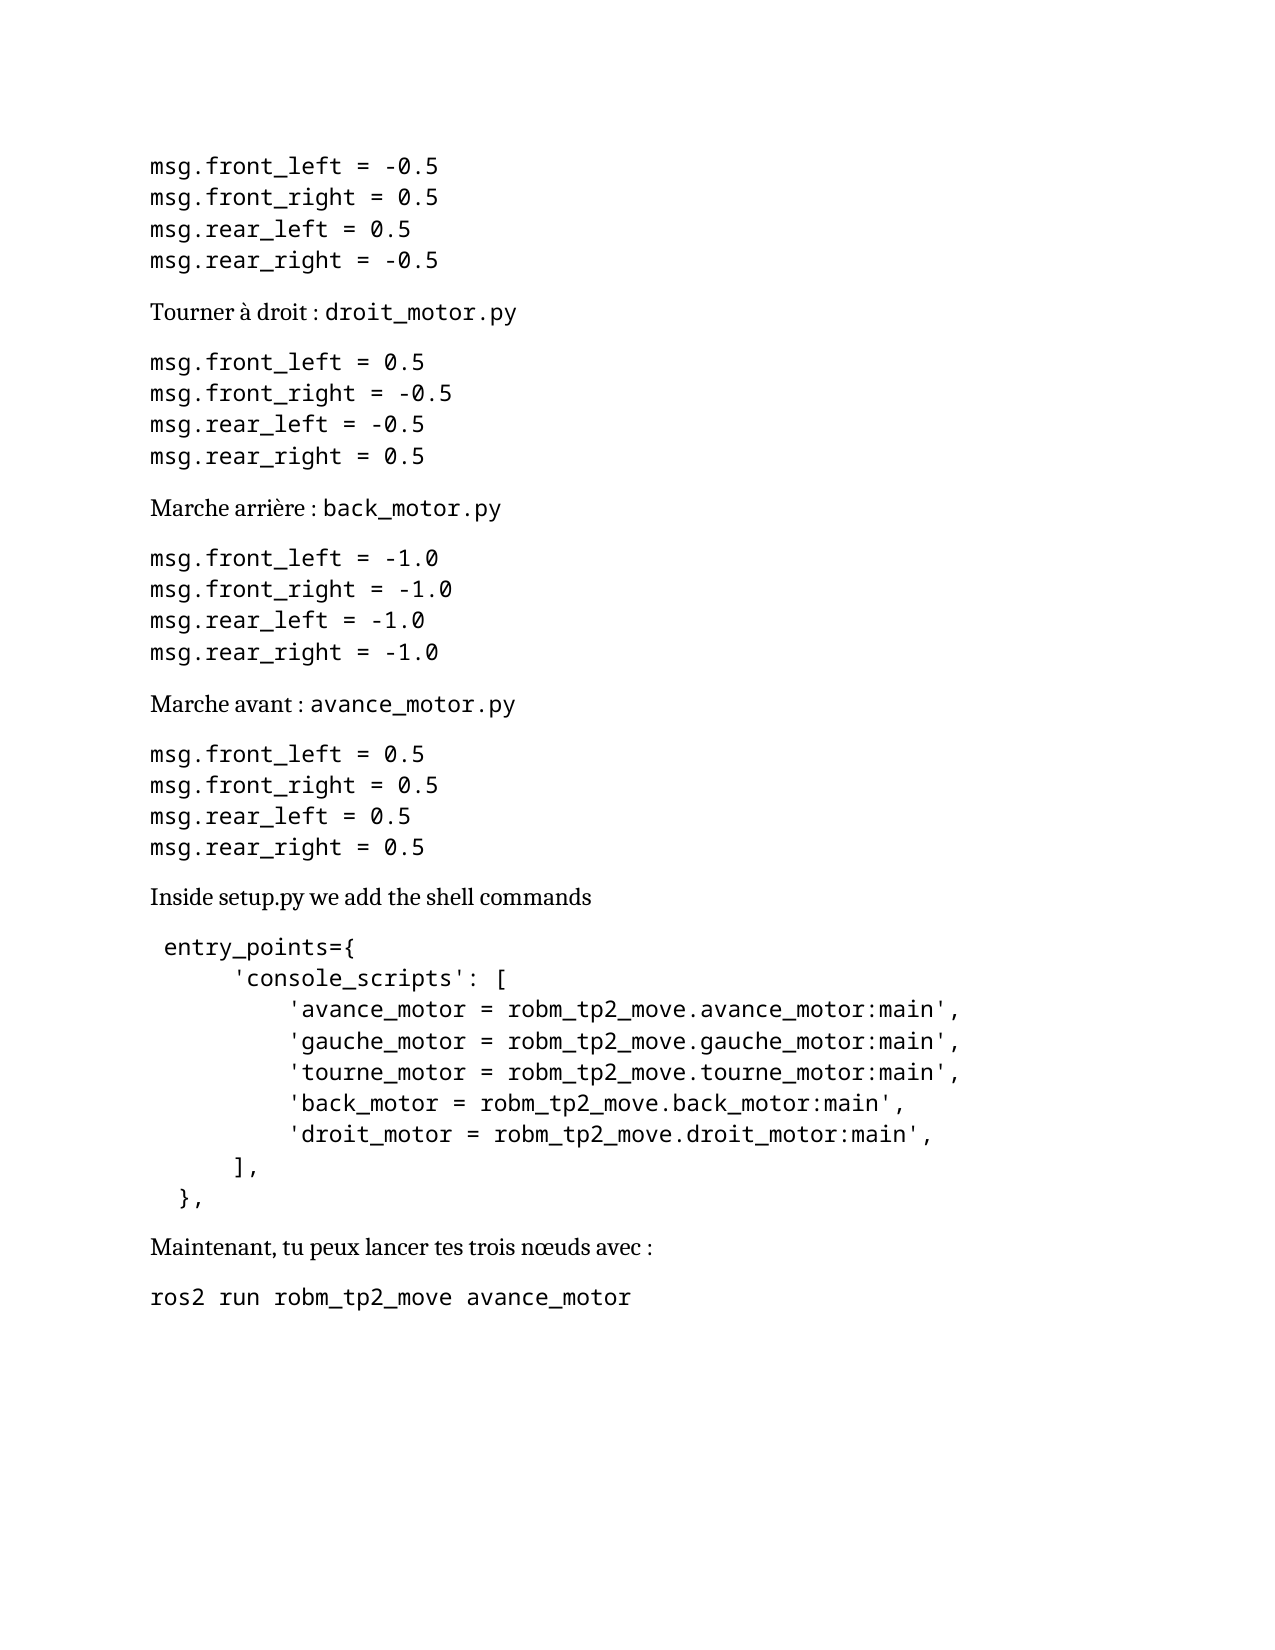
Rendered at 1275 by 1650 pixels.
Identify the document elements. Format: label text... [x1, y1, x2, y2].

text msg.front_left = 0.5 msg.front_right = -0.5 msg.rear_left = -0.5 msg.rear_right = 0.5 [150, 346, 1125, 471]
text Marche avant : avance_motor.py [150, 687, 1125, 719]
text Maintenant, tu peux lancer tes trois nœuds avec : [150, 1233, 1125, 1262]
text ros2 run robm_tp2_move avance_motor [150, 1280, 1125, 1312]
text msg.front_left = 0.5 msg.front_right = 0.5 msg.rear_left = 0.5 msg.rear_right = 0.5 [150, 737, 1125, 862]
text msg.front_left = -0.5 msg.front_right = 0.5 msg.rear_left = 0.5 msg.rear_right = -0.5 [150, 150, 1125, 275]
text Tourner à droit : droit_motor.py [150, 296, 1125, 327]
text msg.front_left = -1.0 msg.front_right = -1.0 msg.rear_left = -1.0 msg.rear_right = -1.0 [150, 542, 1125, 667]
text entry_points={ 'console_scripts': [ 'avance_motor = robm_tp2_move.avance_motor:main', 'gauche_motor = robm_tp2_move.gauche_motor:main', 'tourne_motor = robm_tp2_move.tourne_motor:main', 'back_motor = robm_tp2_move.back_motor:main', 'droit_motor = robm_tp2_move.droit_motor:main', ], }, [150, 931, 1125, 1212]
text Inside setup.py we add the shell commands [150, 883, 1125, 912]
text Marche arrière : back_motor.py [150, 492, 1125, 523]
